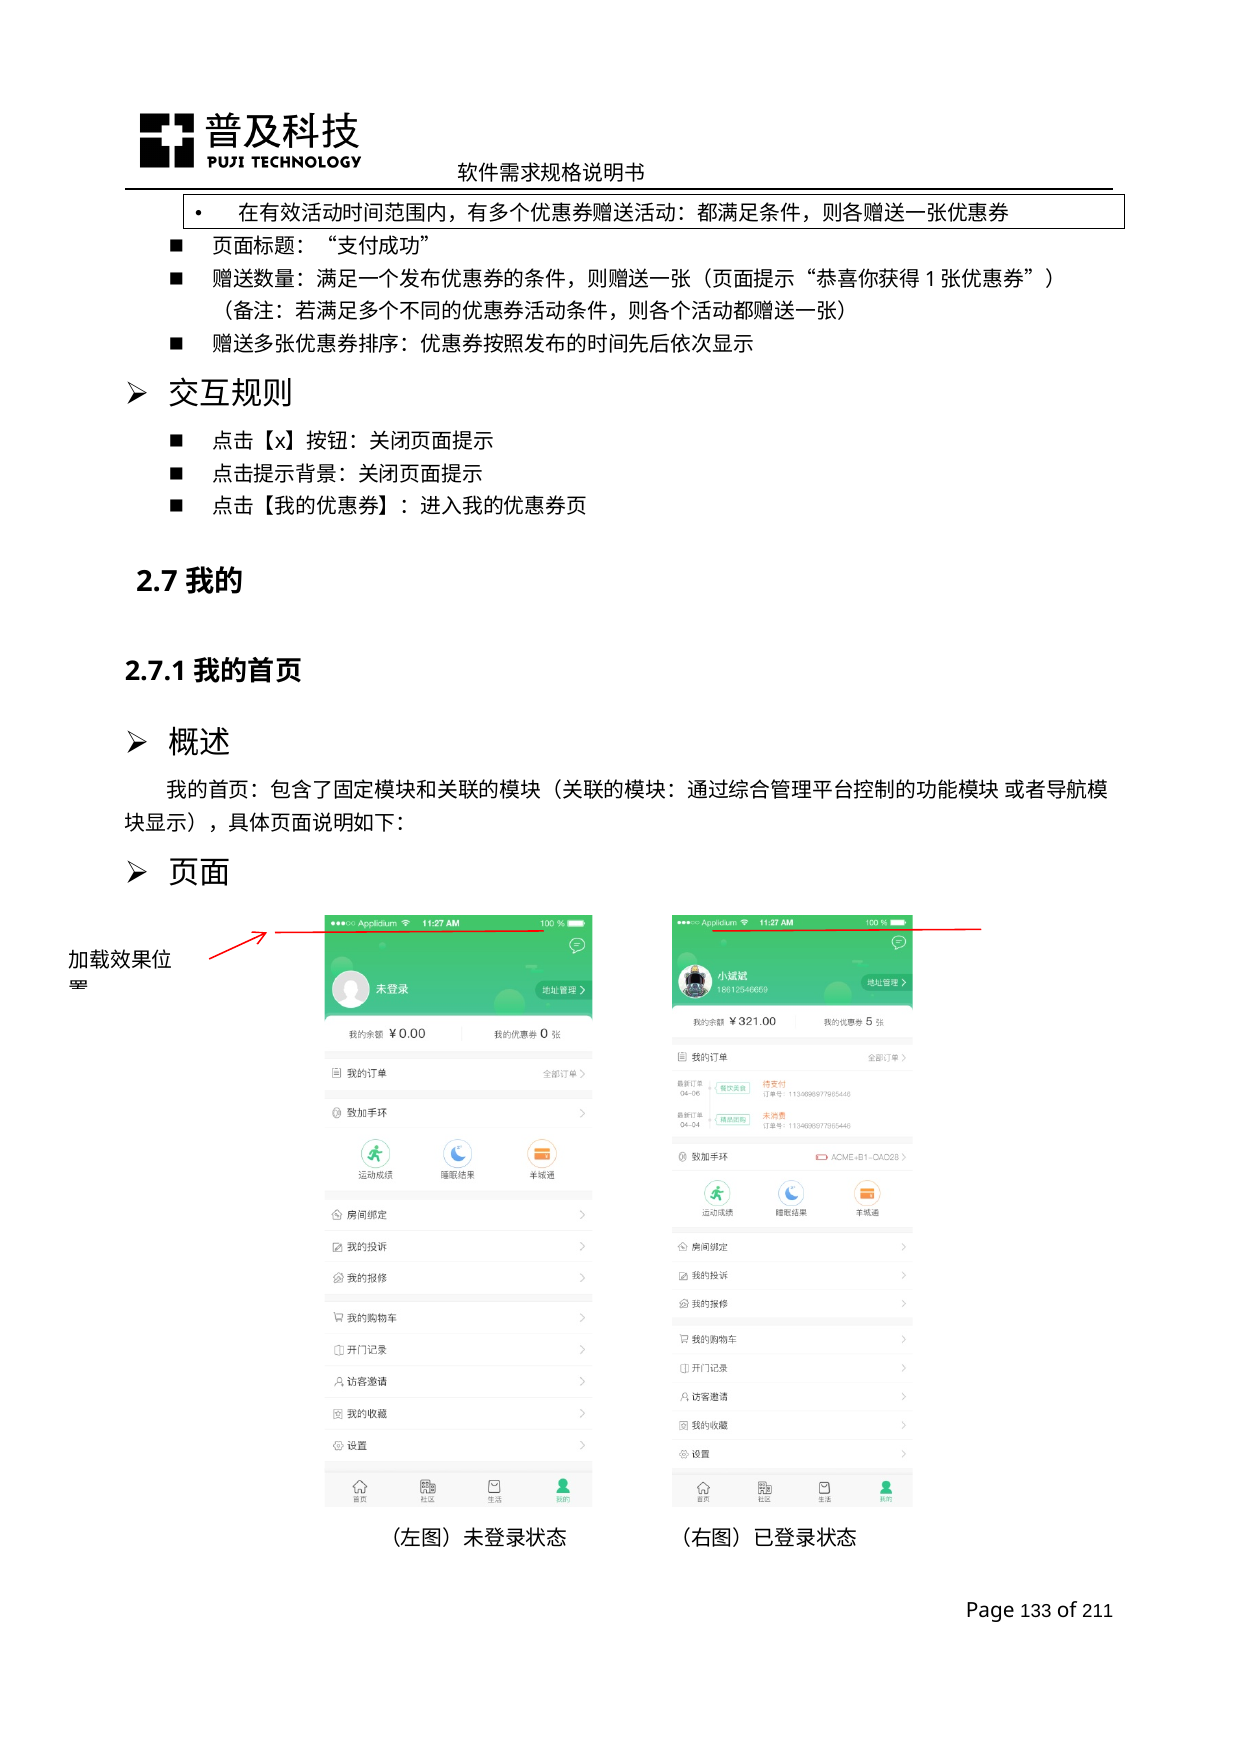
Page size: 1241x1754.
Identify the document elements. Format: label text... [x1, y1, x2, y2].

list 页面标题：“支付成功” [168, 228, 1113, 261]
list 赠送数量：满足一个发布优惠券的条件，则赠送一张（页面提示“恭喜你获得1张优惠券”） [168, 261, 1113, 293]
subtitle 我的 [136, 546, 1113, 611]
picture [672, 915, 913, 1507]
list 点击【我的优惠券】：进入我的优惠券页 [168, 488, 1113, 521]
list 点击【x】按钮：关闭页面提示 [168, 423, 1113, 456]
list 点击提示背景：关闭页面提示 [168, 456, 1113, 488]
list 交互规则 [124, 358, 1113, 423]
text 我的首页：包含了固定模块和关联的模块（关联的模块：通过综合管理平台控制的功能模块 或者导航模块显示），具体页面说明如下： [124, 772, 1113, 837]
picture [324, 915, 593, 1507]
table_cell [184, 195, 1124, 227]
list （备注：若满足多个不同的优惠券活动条件，则各个活动都赠送一张） [212, 293, 1113, 326]
subtitle 我的首页 [124, 636, 1113, 701]
picture [124, 103, 365, 180]
list 页面 [124, 837, 1113, 902]
text （左图）未登录状态 （右图）已登录状态 [124, 1520, 1113, 1552]
list 概述 [124, 707, 1113, 772]
list 赠送多张优惠券排序：优惠券按照发布的时间先后依次显示 [168, 326, 1113, 358]
